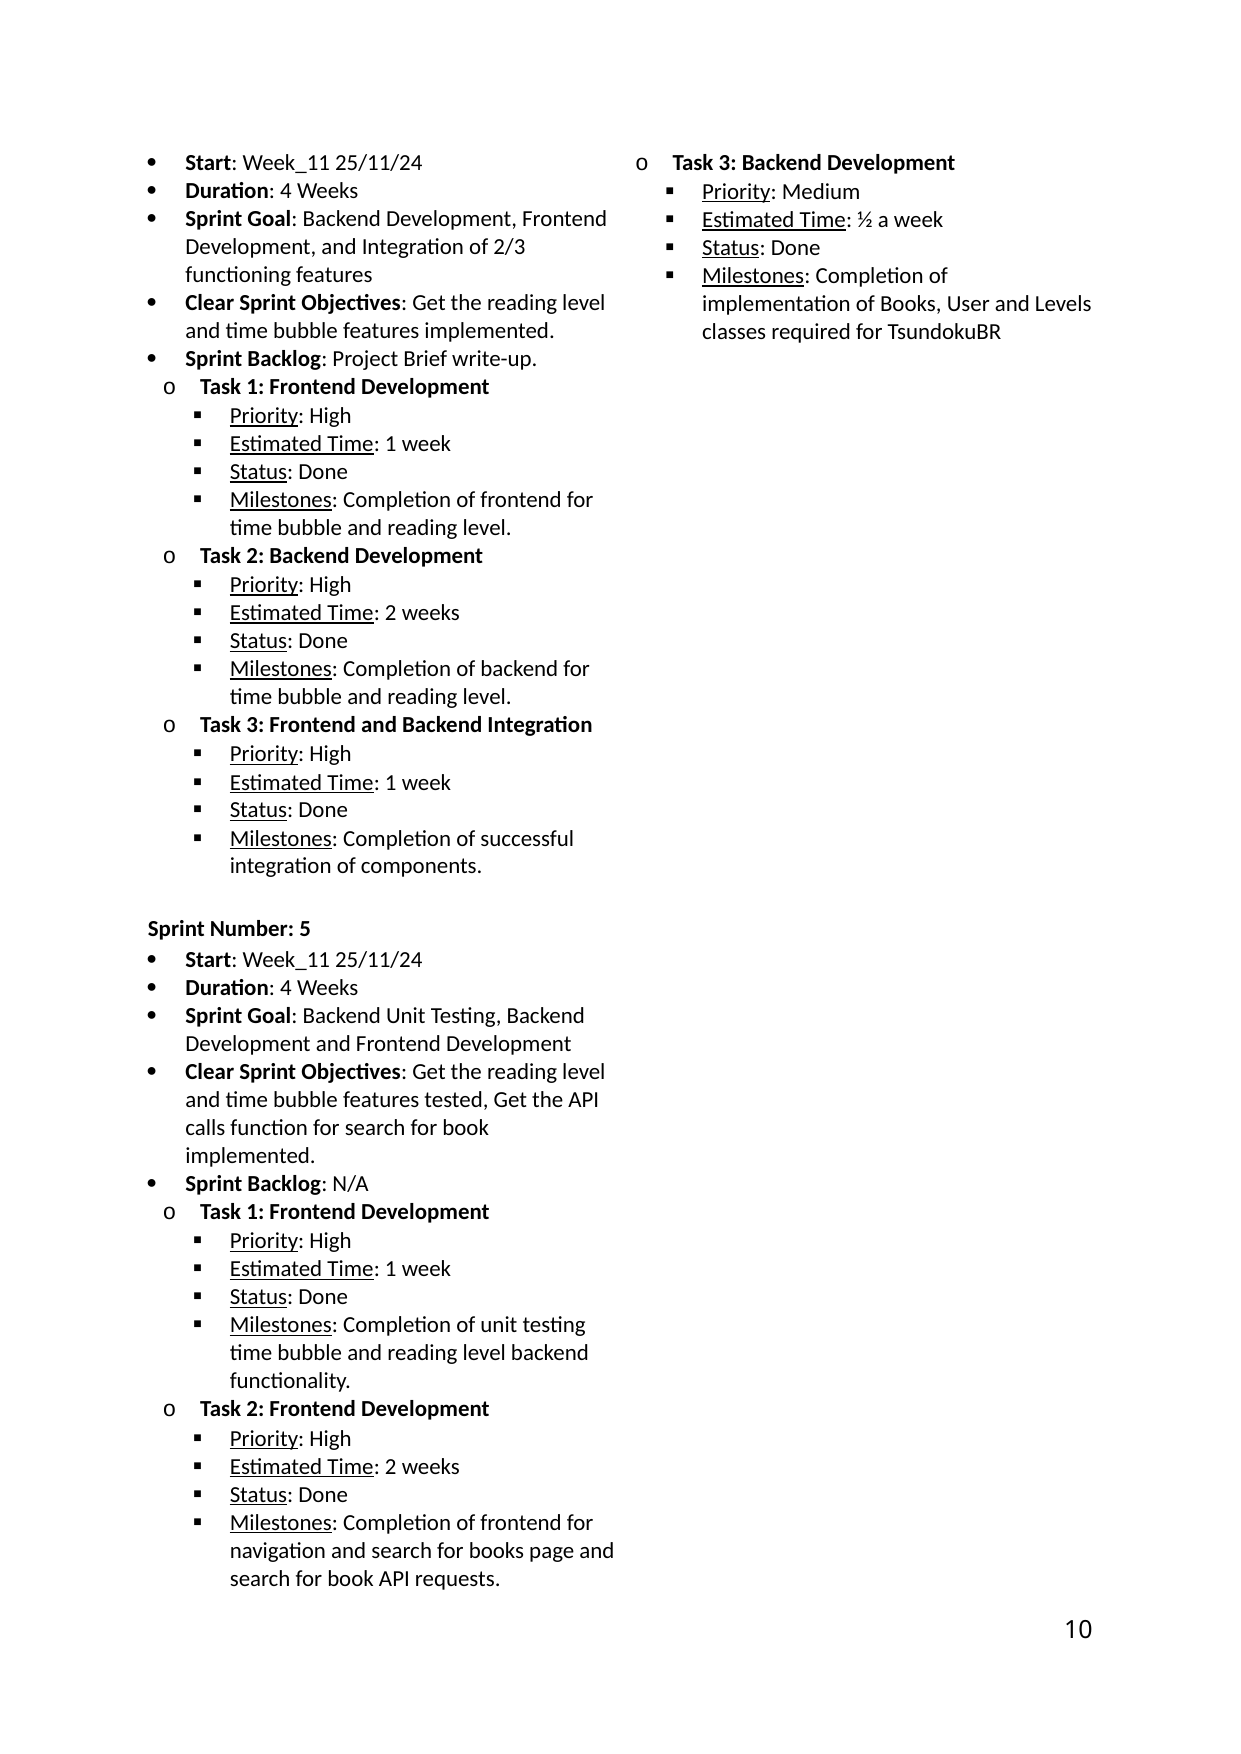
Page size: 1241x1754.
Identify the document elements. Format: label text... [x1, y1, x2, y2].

list Status: Done [192, 796, 620, 824]
list Clear Sprint Objectives: Get the reading level and time bubble features tested, Get the API calls function for search for book implemented. [148, 1057, 620, 1169]
list Task 1: Frontend Development [162, 1197, 620, 1226]
list Priority: High [192, 1424, 620, 1452]
list Clear Sprint Objectives: Get the reading level and time bubble features implemented. [148, 288, 620, 344]
list Estimated Time: 1 week [192, 768, 620, 796]
list Sprint Goal: Backend Development, Frontend Development, and Integration of 2/3 functioning features [148, 204, 620, 288]
list Milestones: Completion of implementation of Books, User and Levels classes required for TsundokuBR [664, 261, 1092, 345]
list Task 3: Backend Development [635, 148, 1092, 177]
list Duration: 4 Weeks [148, 176, 620, 204]
list Sprint Backlog: N/A [148, 1169, 620, 1197]
list Status: Done [192, 1480, 620, 1508]
list Sprint Backlog: Project Brief write-up. [148, 344, 620, 372]
list Task 1: Frontend Development [162, 372, 620, 401]
list Milestones: Completion of backend for time bubble and reading level. [192, 654, 620, 710]
list Priority: High [192, 570, 620, 598]
list Milestones: Completion of frontend for time bubble and reading level. [192, 485, 620, 541]
list Estimated Time: 1 week [192, 429, 620, 457]
list Milestones: Completion of successful integration of components. [192, 824, 620, 880]
list Sprint Goal: Backend Unit Testing, Backend Development and Frontend Development [148, 1001, 620, 1057]
list Estimated Time: 2 weeks [192, 1452, 620, 1480]
list Status: Done [192, 626, 620, 654]
list Priority: High [192, 1226, 620, 1254]
list Priority: Medium [664, 177, 1092, 205]
list Task 3: Frontend and Backend Integration [162, 710, 620, 739]
list Estimated Time: 1 week [192, 1254, 620, 1282]
text Sprint Number: 5 [148, 914, 620, 942]
list Status: Done [664, 233, 1092, 261]
list Estimated Time: ½ a week [664, 205, 1092, 233]
list Priority: High [192, 401, 620, 429]
list Estimated Time: 2 weeks [192, 598, 620, 626]
list Status: Done [192, 457, 620, 485]
list Milestones: Completion of frontend for navigation and search for books page and search for book API requests. [192, 1508, 620, 1592]
list Start: Week_11 25/11/24 [148, 148, 620, 176]
list Status: Done [192, 1282, 620, 1311]
list Milestones: Completion of unit testing time bubble and reading level backend functionality. [192, 1311, 620, 1394]
list Start: Week_11 25/11/24 [148, 945, 620, 973]
list Task 2: Frontend Development [162, 1394, 620, 1424]
list Task 2: Backend Development [162, 541, 620, 570]
list Priority: High [192, 739, 620, 768]
list Duration: 4 Weeks [148, 973, 620, 1001]
